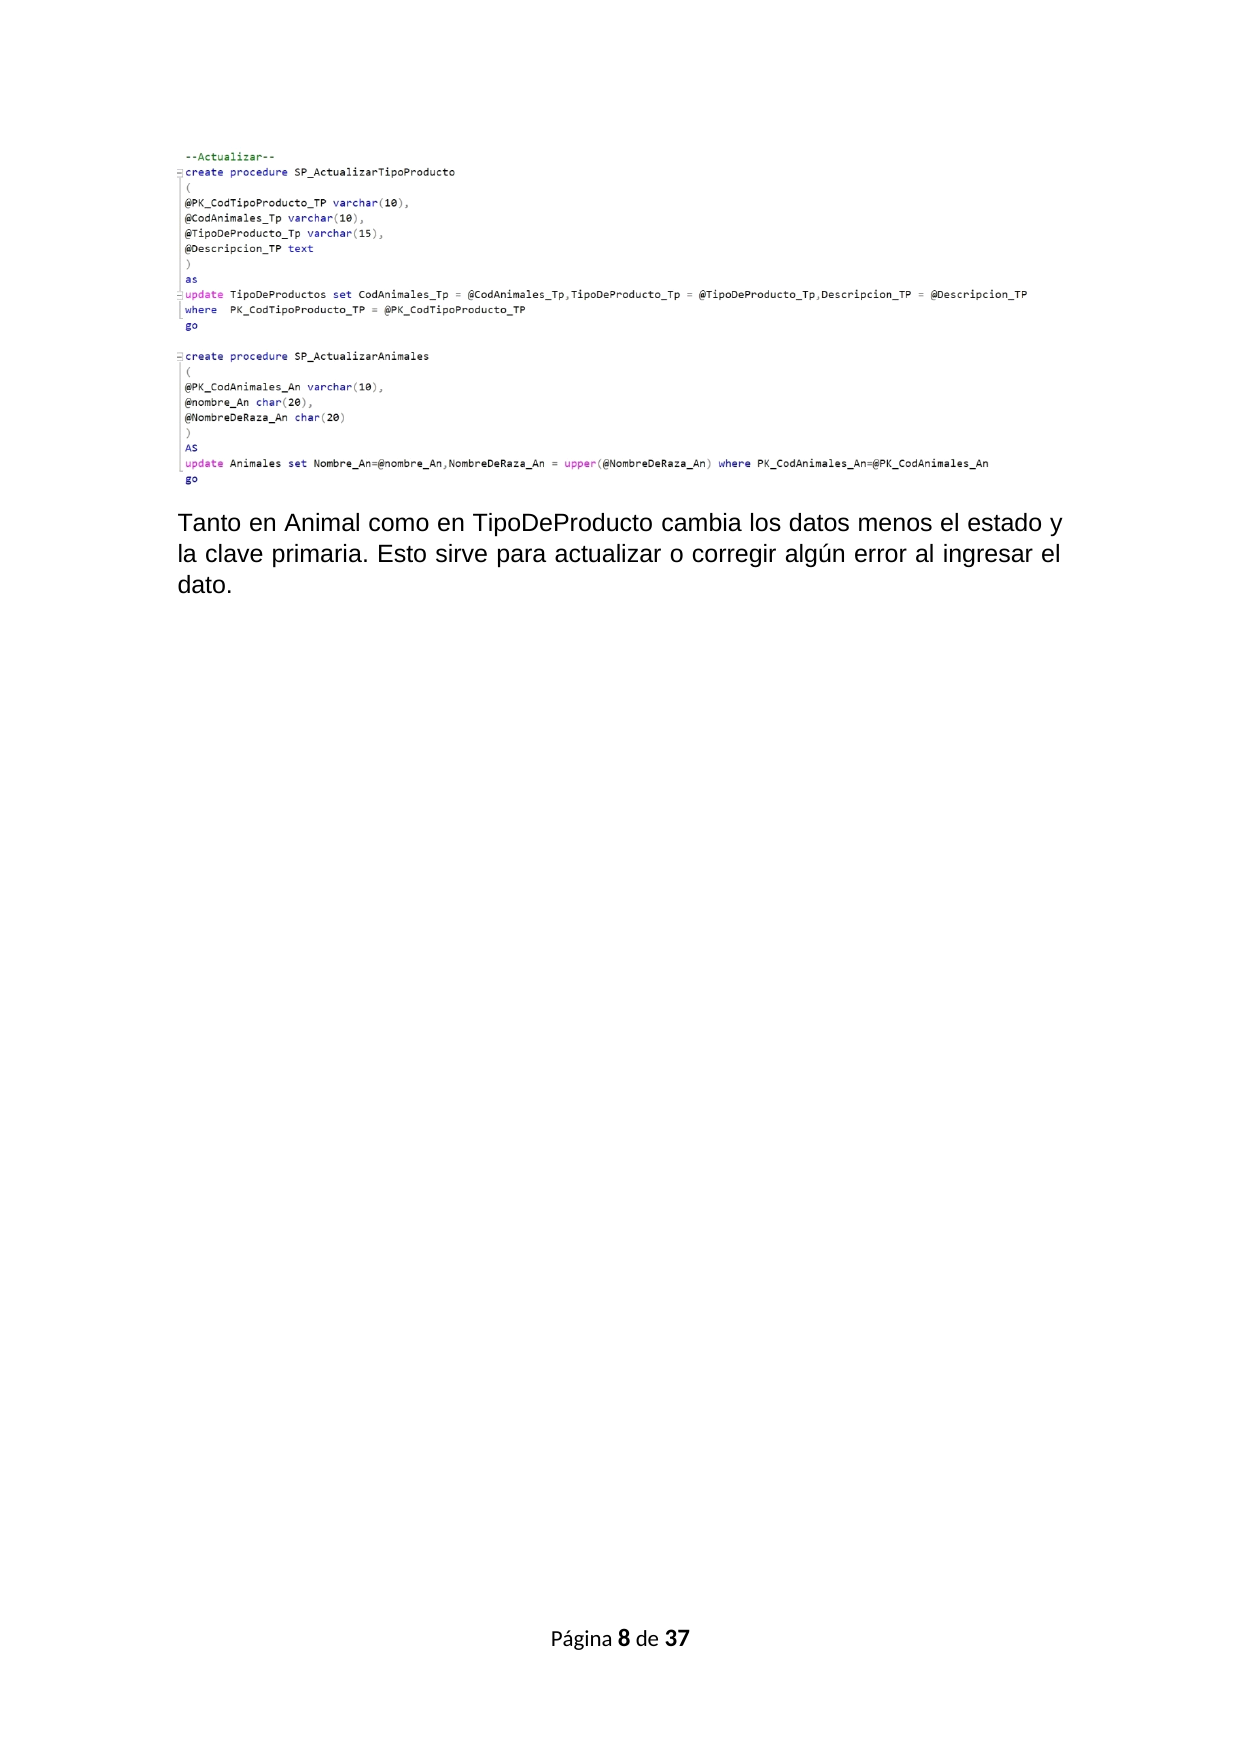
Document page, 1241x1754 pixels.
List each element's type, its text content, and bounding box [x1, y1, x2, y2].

text Tanto en Animal como en TipoDeProducto cambia los datos menos el estado y la clave primaria. Esto sirve para actualizar o corregir algún error al ingresar el dato. [177, 508, 1063, 599]
picture [177, 147, 1028, 490]
